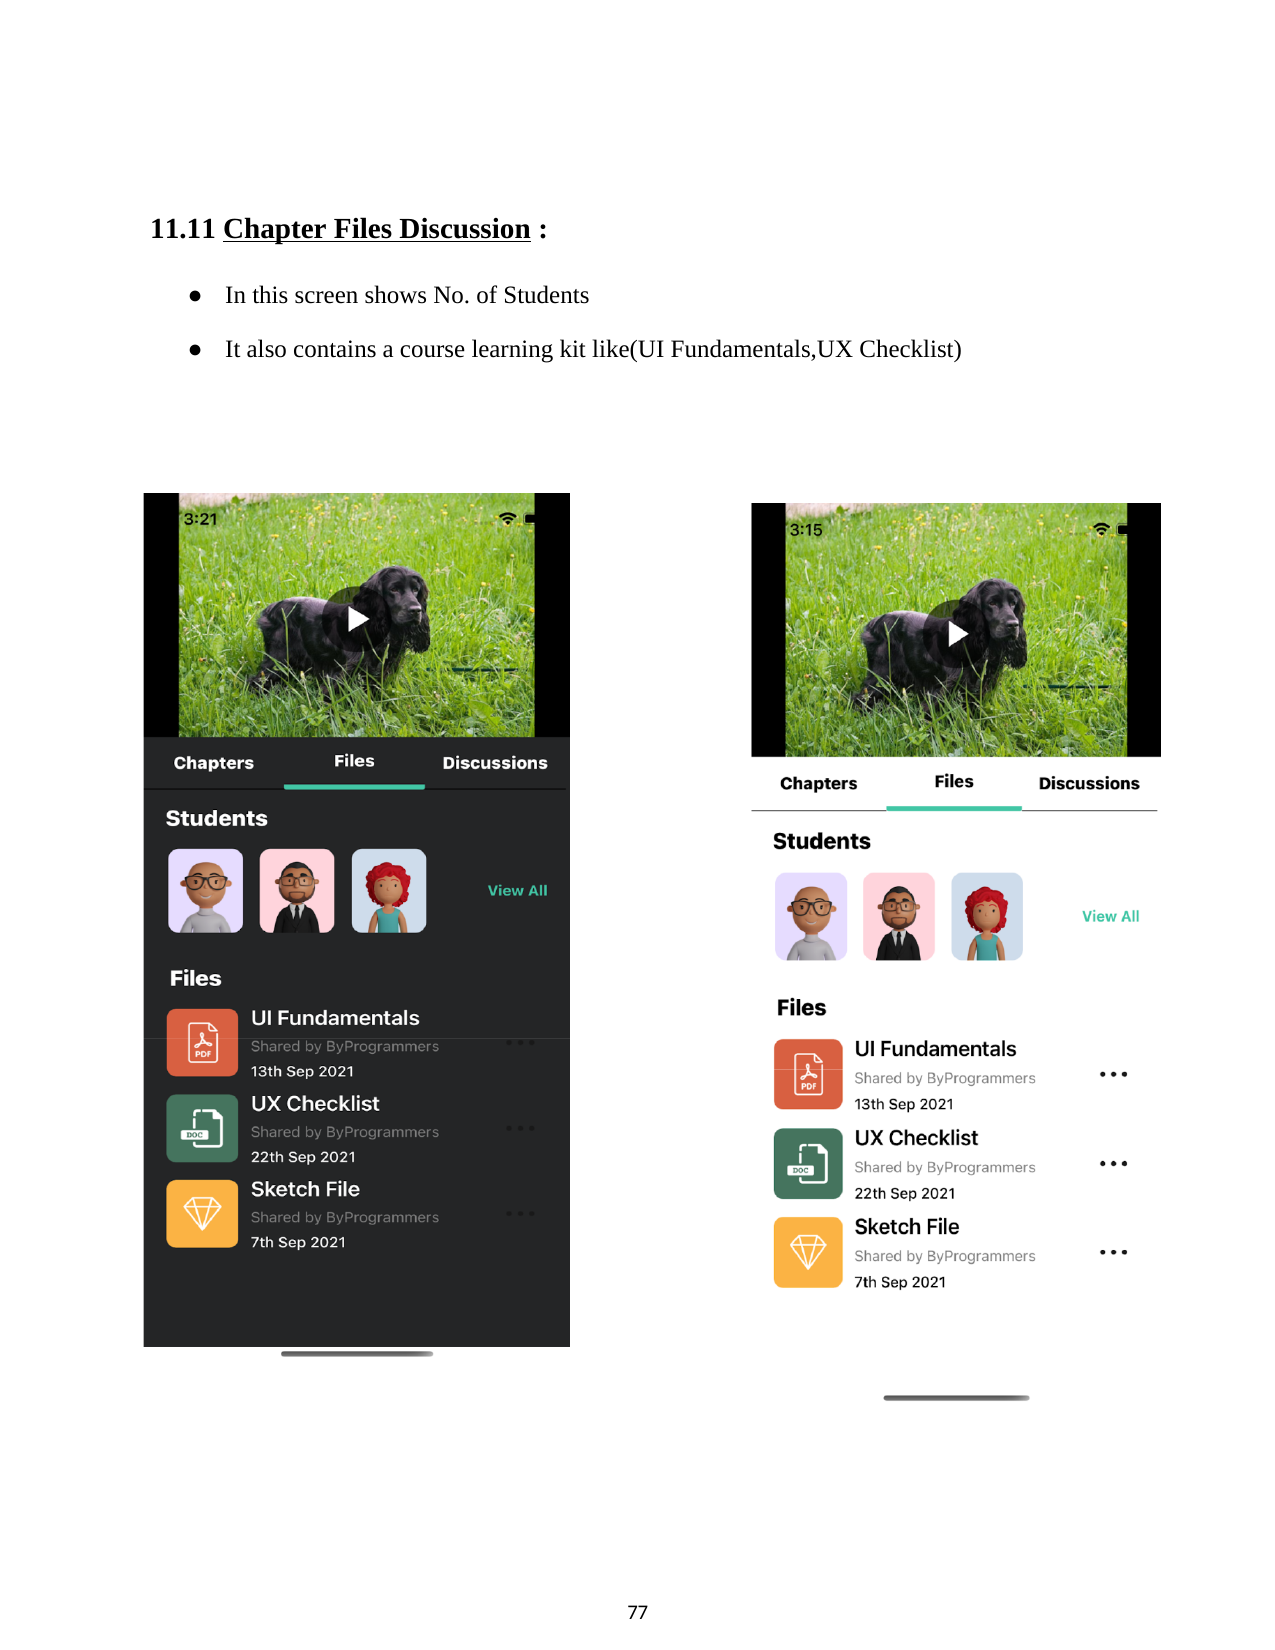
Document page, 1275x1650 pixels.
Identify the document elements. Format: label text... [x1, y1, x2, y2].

text 11.11 Chapter Files Discussion : [150, 212, 1125, 245]
list It also contains a course learning kit like(UI Fundamentals,UX Checklist) [187, 334, 1125, 363]
picture [143, 493, 1161, 1409]
list In this screen shows No. of Students [187, 280, 1125, 309]
